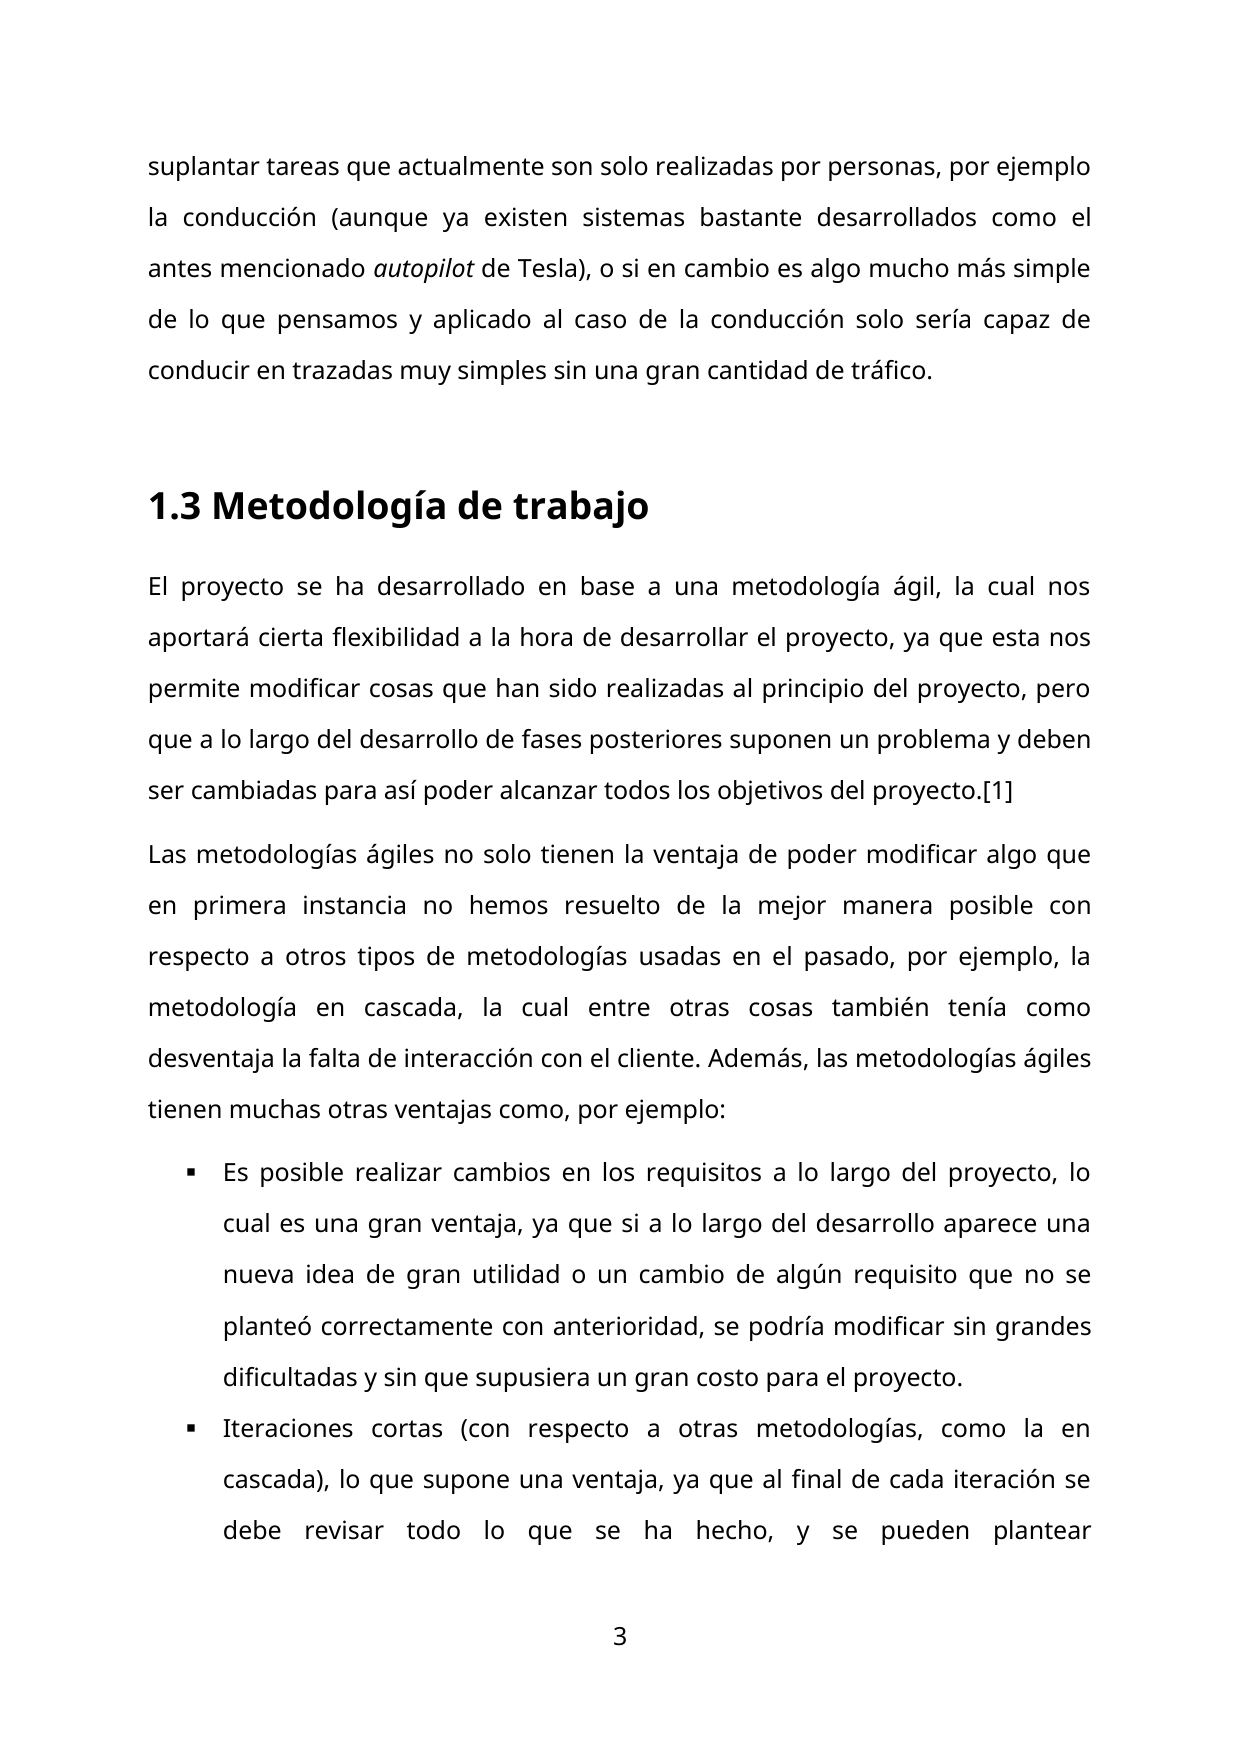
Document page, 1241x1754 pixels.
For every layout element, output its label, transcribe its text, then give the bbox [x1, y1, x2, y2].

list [185, 1410, 1092, 1546]
text El proyecto se ha desarrollado en base a una metodología ágil, la cual nos aportará cierta flexibilidad a la hora de desarrollar el proyecto, ya que esta nos permite modificar cosas que han sido realizadas al principio del proyecto, pero que a lo largo del desarrollo de fases posteriores suponen un problema y deben ser cambiadas para así poder alcanzar todos los objetivos del proyecto.[1] [148, 569, 1092, 807]
list Es posible realizar cambios en los requisitos a lo largo del proyecto, lo cual es una gran ventaja, ya que si a lo largo del desarrollo aparece una nueva idea de gran utilidad o un cambio de algún requisito que no se planteó correctamente con anterioridad, se podría modificar sin grandes dificultadas y sin que supusiera un gran costo para el proyecto. [185, 1155, 1092, 1393]
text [148, 148, 1092, 387]
text Las metodologías ágiles no solo tienen la ventaja de poder modificar algo que en primera instancia no hemos resuelto de la mejor manera posible con respecto a otros tipos de metodologías usadas en el pasado, por ejemplo, la metodología en cascada, la cual entre otras cosas también tenía como desventaja la falta de interacción con el cliente. Además, las metodologías ágiles tienen muchas otras ventajas como, por ejemplo: [148, 836, 1092, 1126]
text 1.3 Metodología de trabajo [148, 479, 1092, 531]
